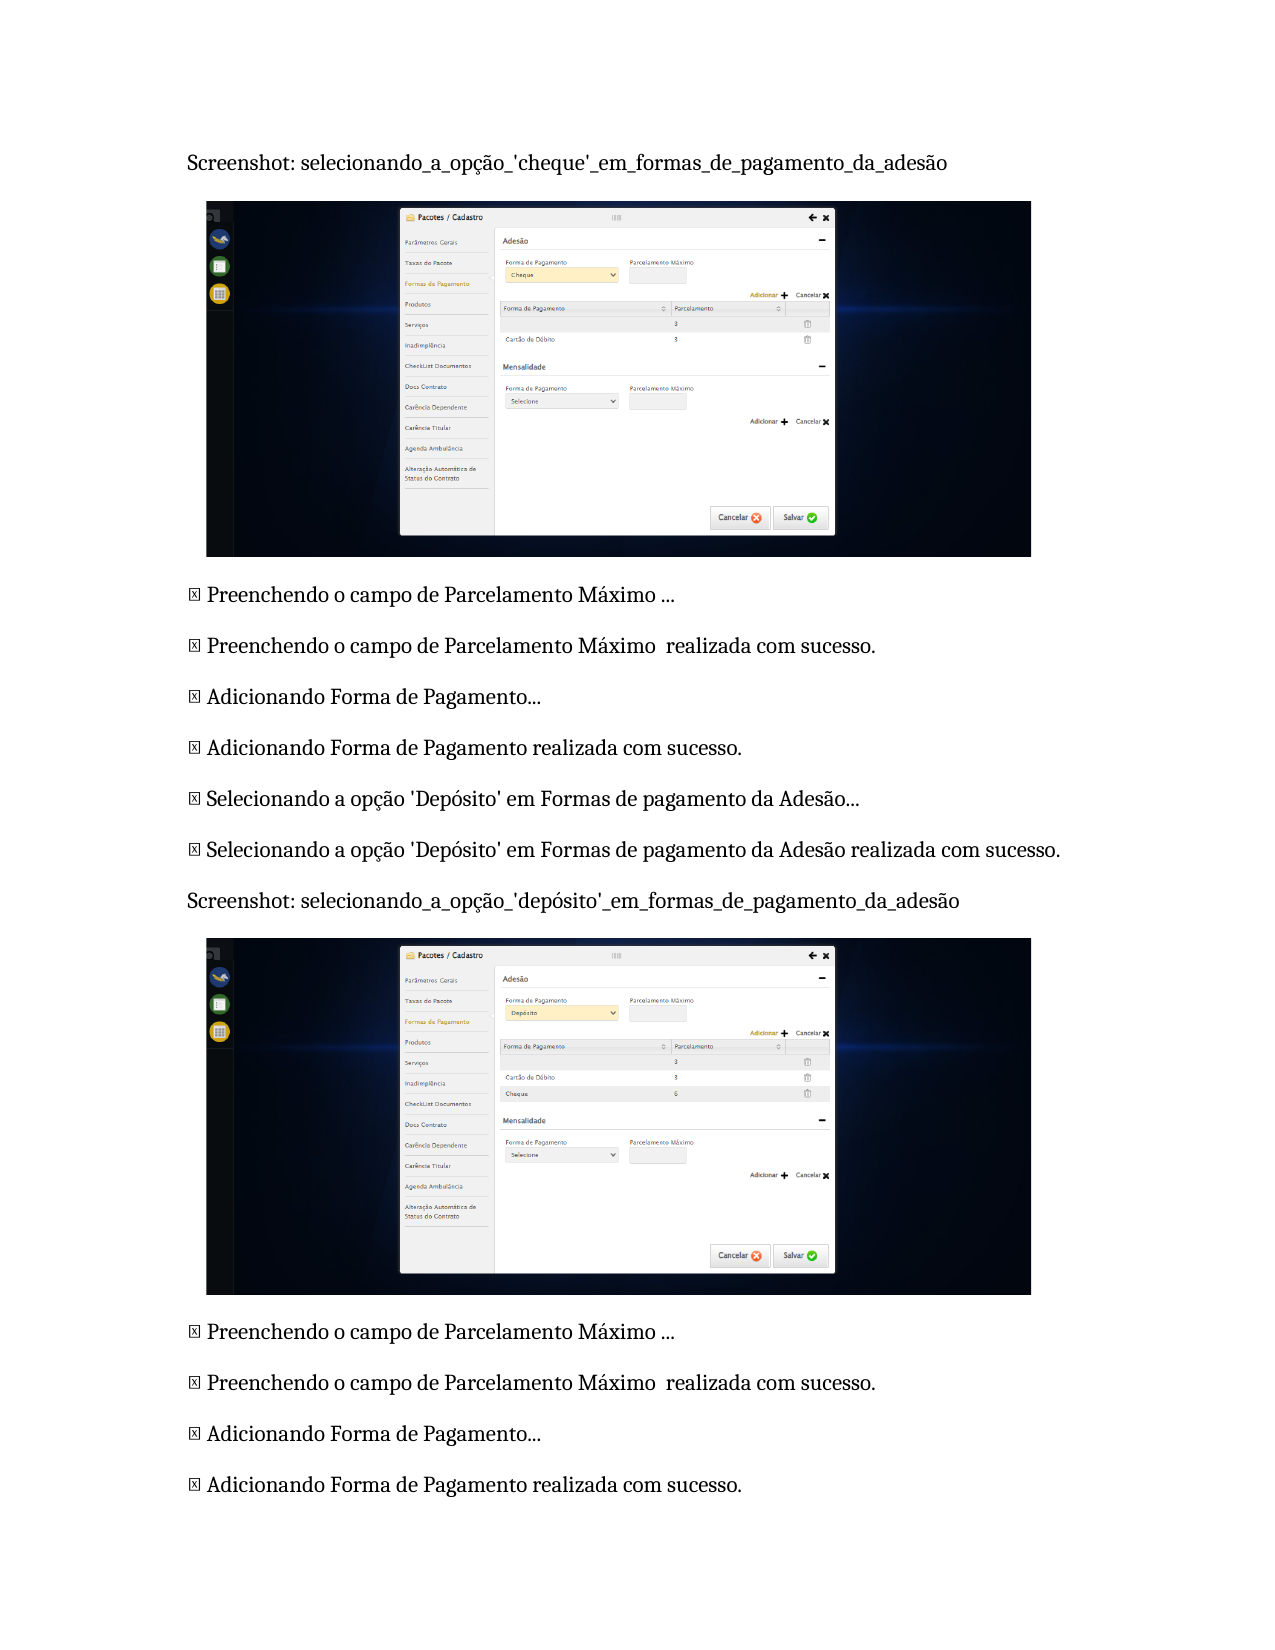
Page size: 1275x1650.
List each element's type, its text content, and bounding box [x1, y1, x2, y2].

text 🔄 Preenchendo o campo de Parcelamento Máximo ... [187, 581, 1087, 608]
text 🔄 Preenchendo o campo de Parcelamento Máximo ... [187, 1319, 1087, 1346]
text ✅ Preenchendo o campo de Parcelamento Máximo realizada com sucesso. [187, 1370, 1087, 1397]
text Screenshot: selecionando_a_opção_'depósito'_em_formas_de_pagamento_da_adesão [187, 888, 1087, 914]
text ✅ Adicionando Forma de Pagamento realizada com sucesso. [187, 734, 1087, 761]
picture [206, 201, 1032, 557]
text Screenshot: selecionando_a_opção_'cheque'_em_formas_de_pagamento_da_adesão [187, 150, 1087, 176]
text 🔄 Adicionando Forma de Pagamento... [187, 683, 1087, 710]
text 🔄 Adicionando Forma de Pagamento... [187, 1421, 1087, 1448]
text ✅ Preenchendo o campo de Parcelamento Máximo realizada com sucesso. [187, 632, 1087, 659]
text 🔄 Selecionando a opção 'Depósito' em Formas de pagamento da Adesão... [187, 786, 1087, 812]
picture [206, 938, 1032, 1295]
text ✅ Selecionando a opção 'Depósito' em Formas de pagamento da Adesão realizada com sucesso. [187, 837, 1087, 863]
text ✅ Adicionando Forma de Pagamento realizada com sucesso. [187, 1472, 1087, 1499]
